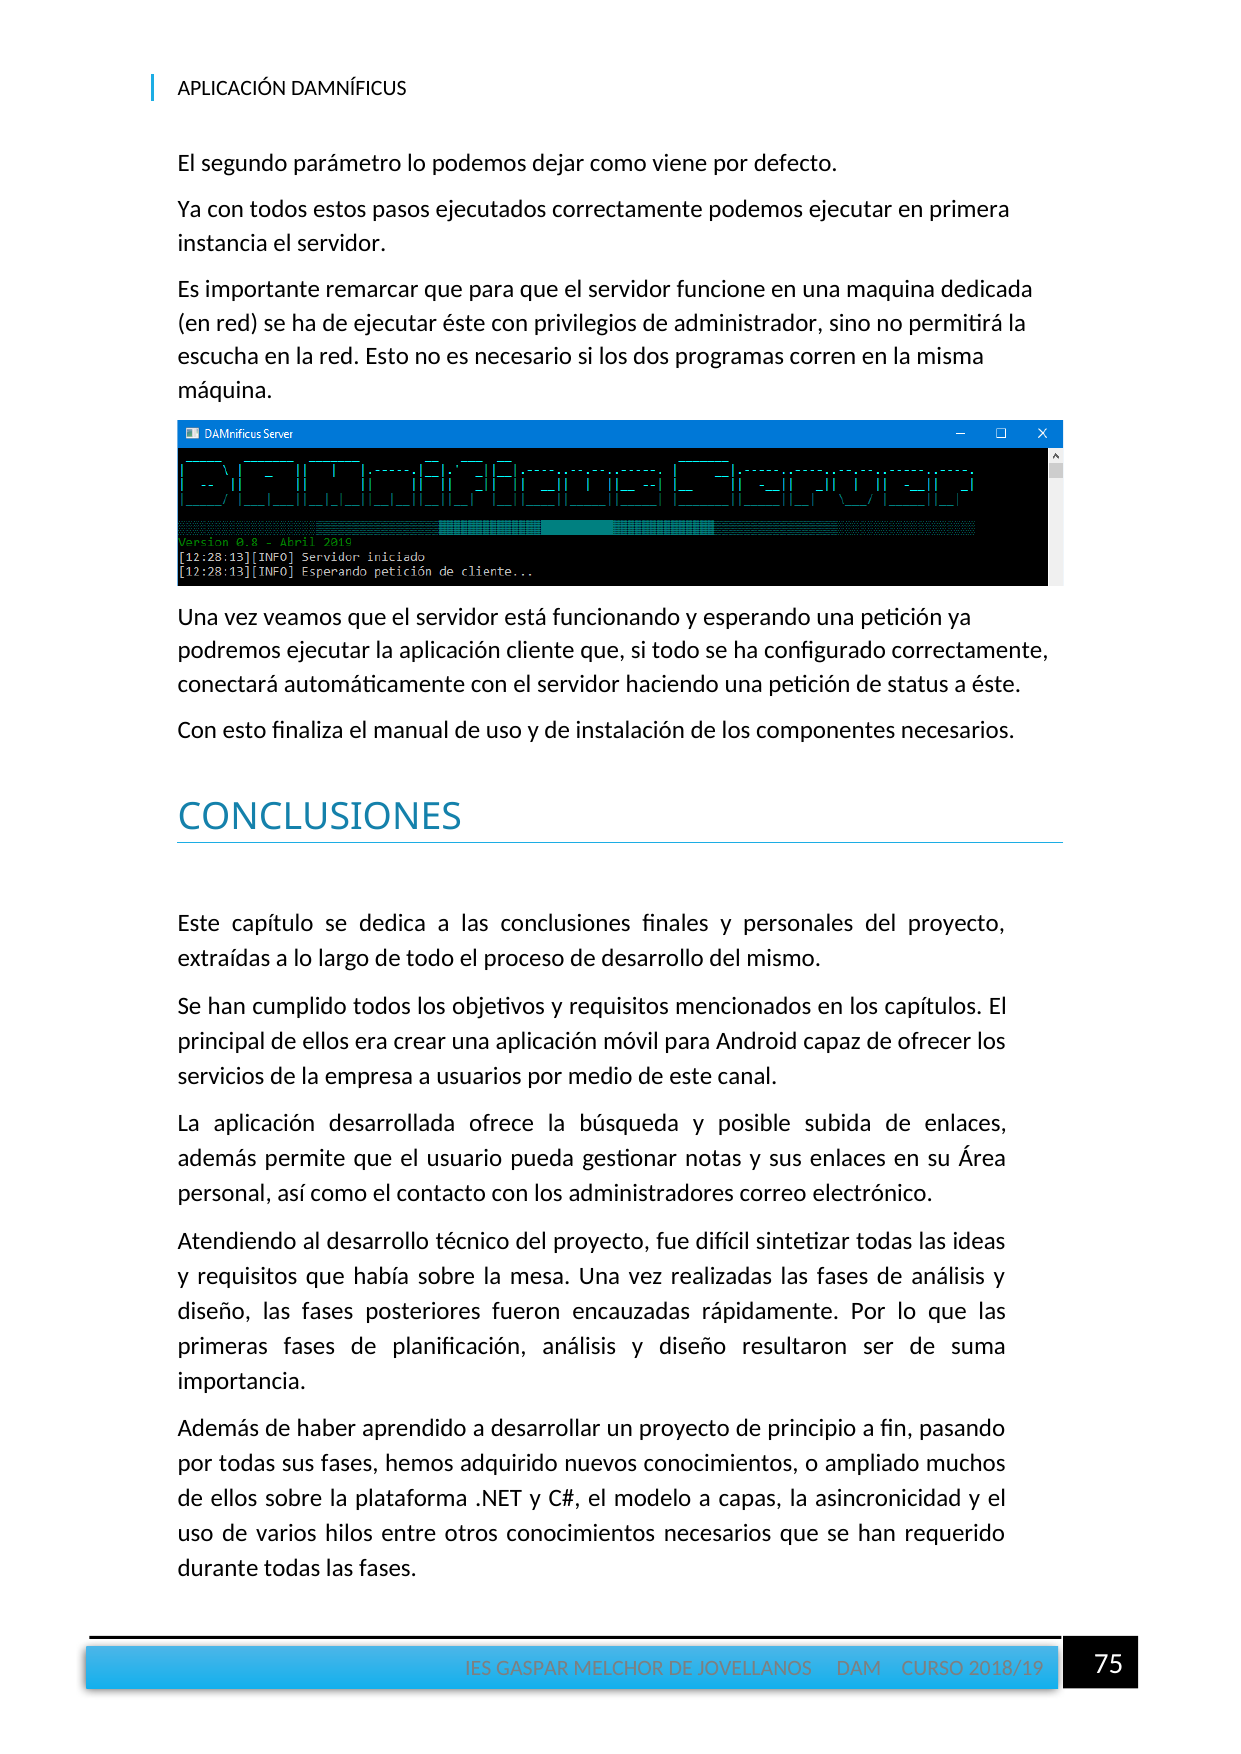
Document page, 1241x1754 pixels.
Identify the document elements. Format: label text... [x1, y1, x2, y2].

text Es importante remarcar que para que el servidor funcione en una maquina dedicada (en red) se ha de ejecutar éste con privilegios de administrador, sino no permitirá la escucha en la red. Esto no es necesario si los dos programas corren en la misma máquina. [177, 273, 1063, 404]
text El segundo parámetro lo podemos dejar como viene por defecto. [177, 148, 1063, 178]
subtitle CONCLUSIONES [177, 789, 1063, 842]
text Se han cumplido todos los objetivos y requisitos mencionados en los capítulos. El principal de ellos era crear una aplicación móvil para Android capaz de ofrecer los servicios de la empresa a usuarios por medio de este canal. [177, 990, 1007, 1090]
text Además de haber aprendido a desarrollar un proyecto de principio a fin, pasando por todas sus fases, hemos adquirido nuevos conocimientos, o ampliado muchos de ellos sobre la plataforma .NET y C#, el modelo a capas, la asincronicidad y el uso de varios hilos entre otros conocimientos necesarios que se han requerido durante todas las fases. [177, 1412, 1007, 1583]
text Una vez veamos que el servidor está funcionando y esperando una petición ya podremos ejecutar la aplicación cliente que, si todo se ha configurado correctamente, conectará automáticamente con el servidor haciendo una petición de status a éste. [177, 601, 1063, 698]
text Atendiendo al desarrollo técnico del proyecto, fue difícil sintetizar todas las ideas y requisitos que había sobre la mesa. Una vez realizadas las fases de análisis y diseño, las fases posteriores fueron encauzadas rápidamente. Por lo que las primeras fases de planificación, análisis y diseño resultaron ser de suma importancia. [177, 1225, 1007, 1396]
text Con esto finaliza el manual de uso y de instalación de los componentes necesarios. [177, 714, 1063, 744]
text Este capítulo se dedica a las conclusiones finales y personales del proyecto, extraídas a lo largo de todo el proceso de desarrollo del mismo. [177, 907, 1007, 973]
text Ya con todos estos pasos ejecutados correctamente podemos ejecutar en primera instancia el servidor. [177, 194, 1063, 258]
text La aplicación desarrollada ofrece la búsqueda y posible subida de enlaces, además permite que el usuario pueda gestionar notas y sus enlaces en su Área personal, así como el contacto con los administradores correo electrónico. [177, 1108, 1007, 1208]
picture [177, 420, 1064, 586]
